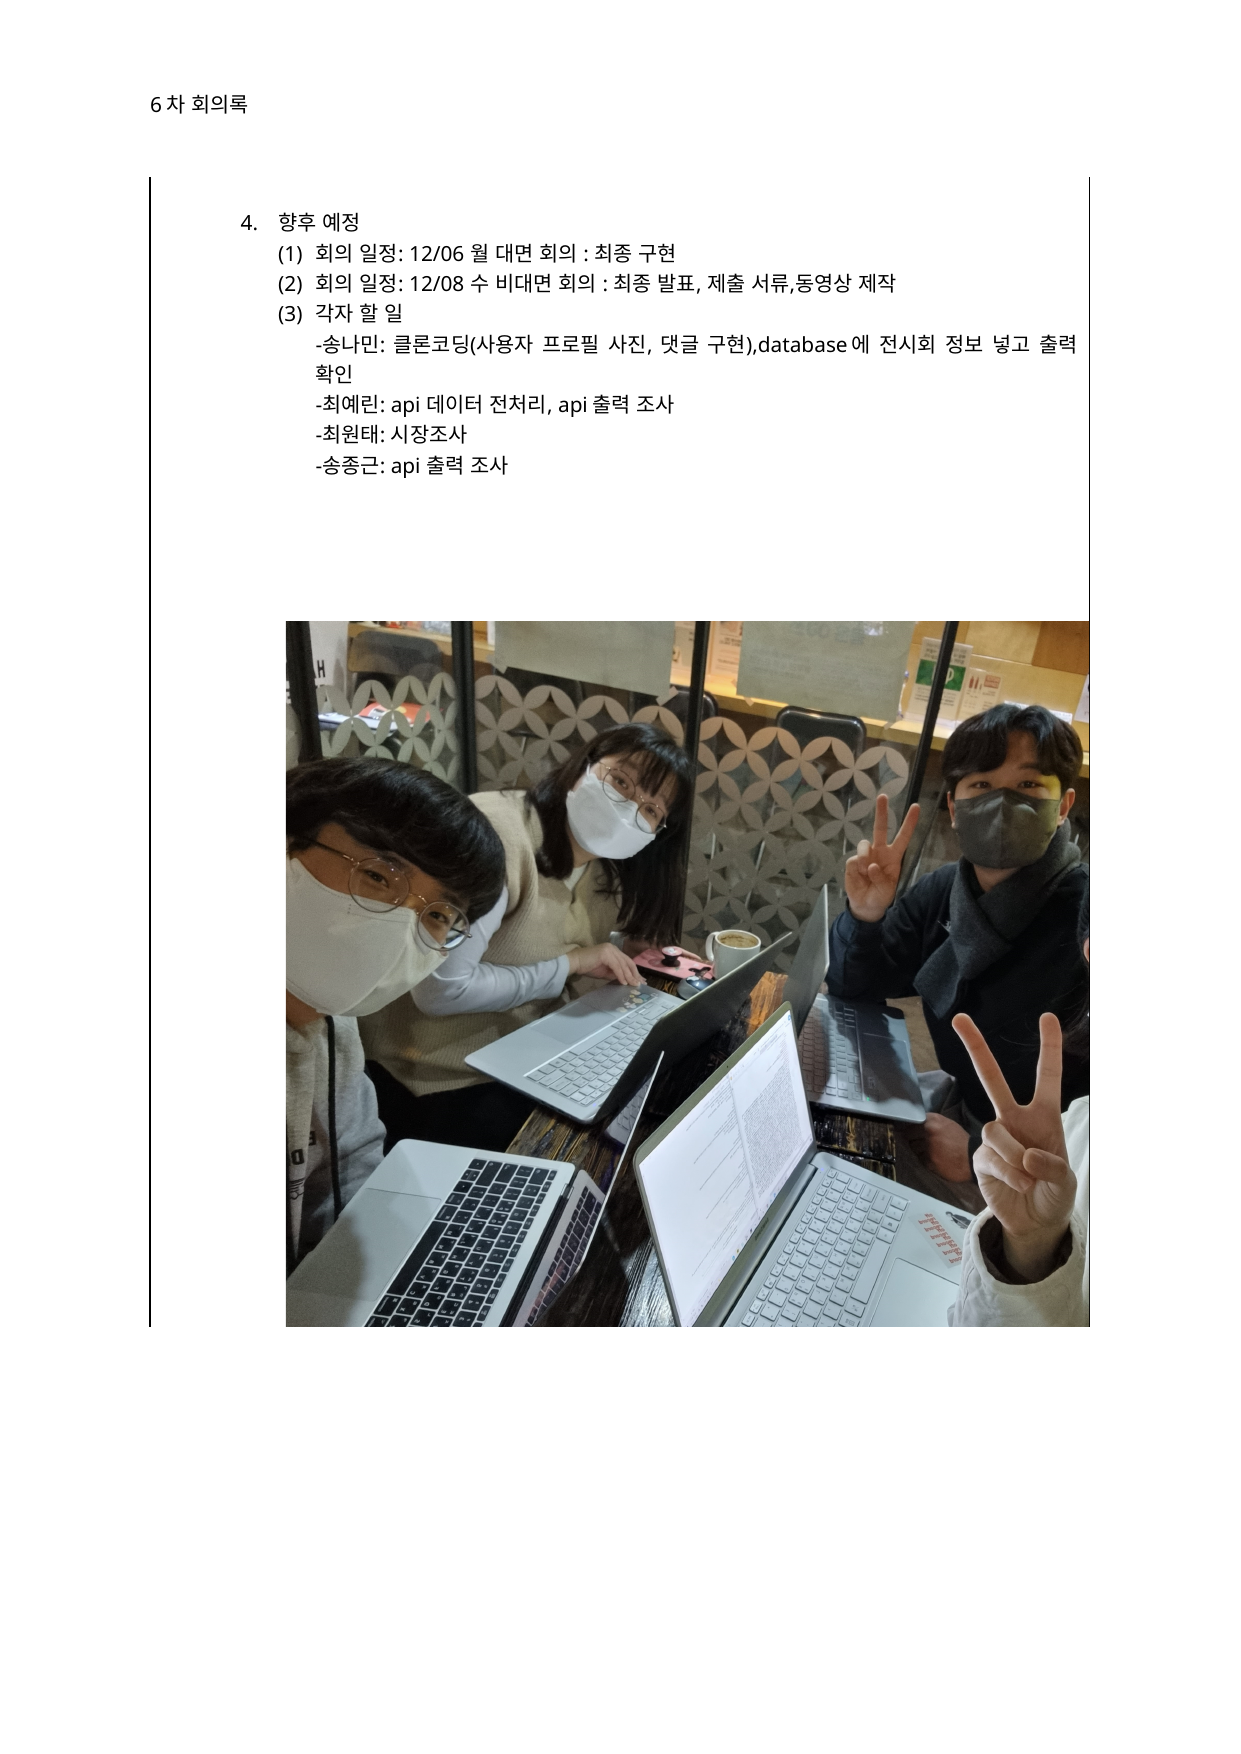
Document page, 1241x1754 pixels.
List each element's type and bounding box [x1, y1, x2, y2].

table_cell [151, 177, 1089, 1327]
picture [285, 621, 1090, 1327]
